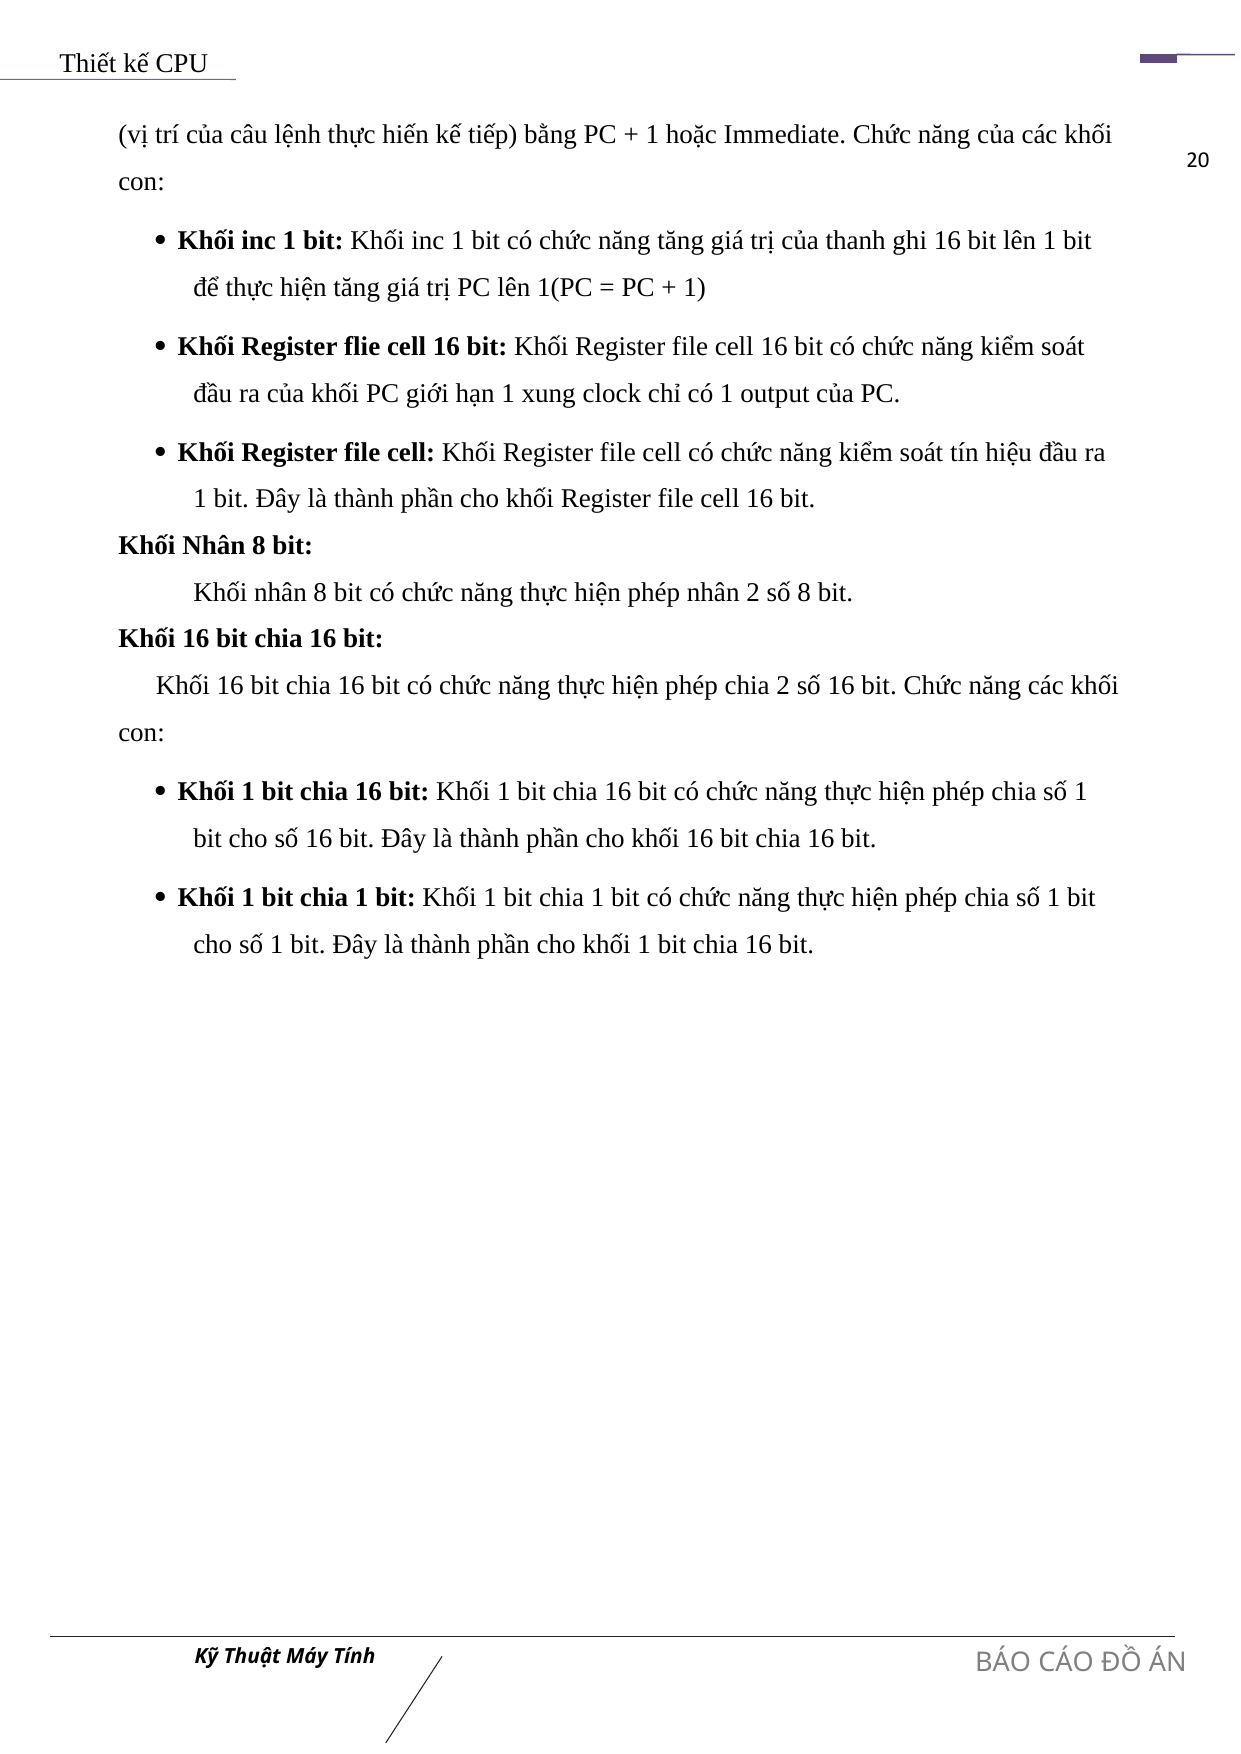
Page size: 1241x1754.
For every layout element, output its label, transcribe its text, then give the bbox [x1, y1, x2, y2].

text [118, 118, 1122, 196]
list Khối 1 bit chia 16 bit: Khối 1 bit chia 16 bit có chức năng thực hiện phép chia số 1 bit cho số 16 bit. Đây là thành phần cho khối 16 bit chia 16 bit. [156, 775, 1122, 853]
text Khối nhân 8 bit có chức năng thực hiện phép nhân 2 số 8 bit. [118, 576, 1122, 607]
text Khối Nhân 8 bit: [118, 529, 1122, 560]
list Khối inc 1 bit: Khối inc 1 bit có chức năng tăng giá trị của thanh ghi 16 bit lên 1 bit để thực hiện tăng giá trị PC lên 1(PC = PC + 1) [156, 224, 1122, 302]
text Khối 16 bit chia 16 bit: [118, 623, 1122, 654]
list Khối Register flie cell 16 bit: Khối Register file cell 16 bit có chức năng kiểm soát đầu ra của khối PC giới hạn 1 xung clock chỉ có 1 output của PC. [156, 330, 1122, 408]
text Khối 16 bit chia 16 bit có chức năng thực hiện phép chia 2 số 16 bit. Chức năng các khối con: [118, 669, 1122, 747]
list Khối 1 bit chia 1 bit: Khối 1 bit chia 1 bit có chức năng thực hiện phép chia số 1 bit cho số 1 bit. Đây là thành phần cho khối 1 bit chia 16 bit. [156, 881, 1122, 959]
list Khối Register file cell: Khối Register file cell có chức năng kiểm soát tín hiệu đầu ra 1 bit. Đây là thành phần cho khối Register file cell 16 bit. [156, 436, 1122, 514]
